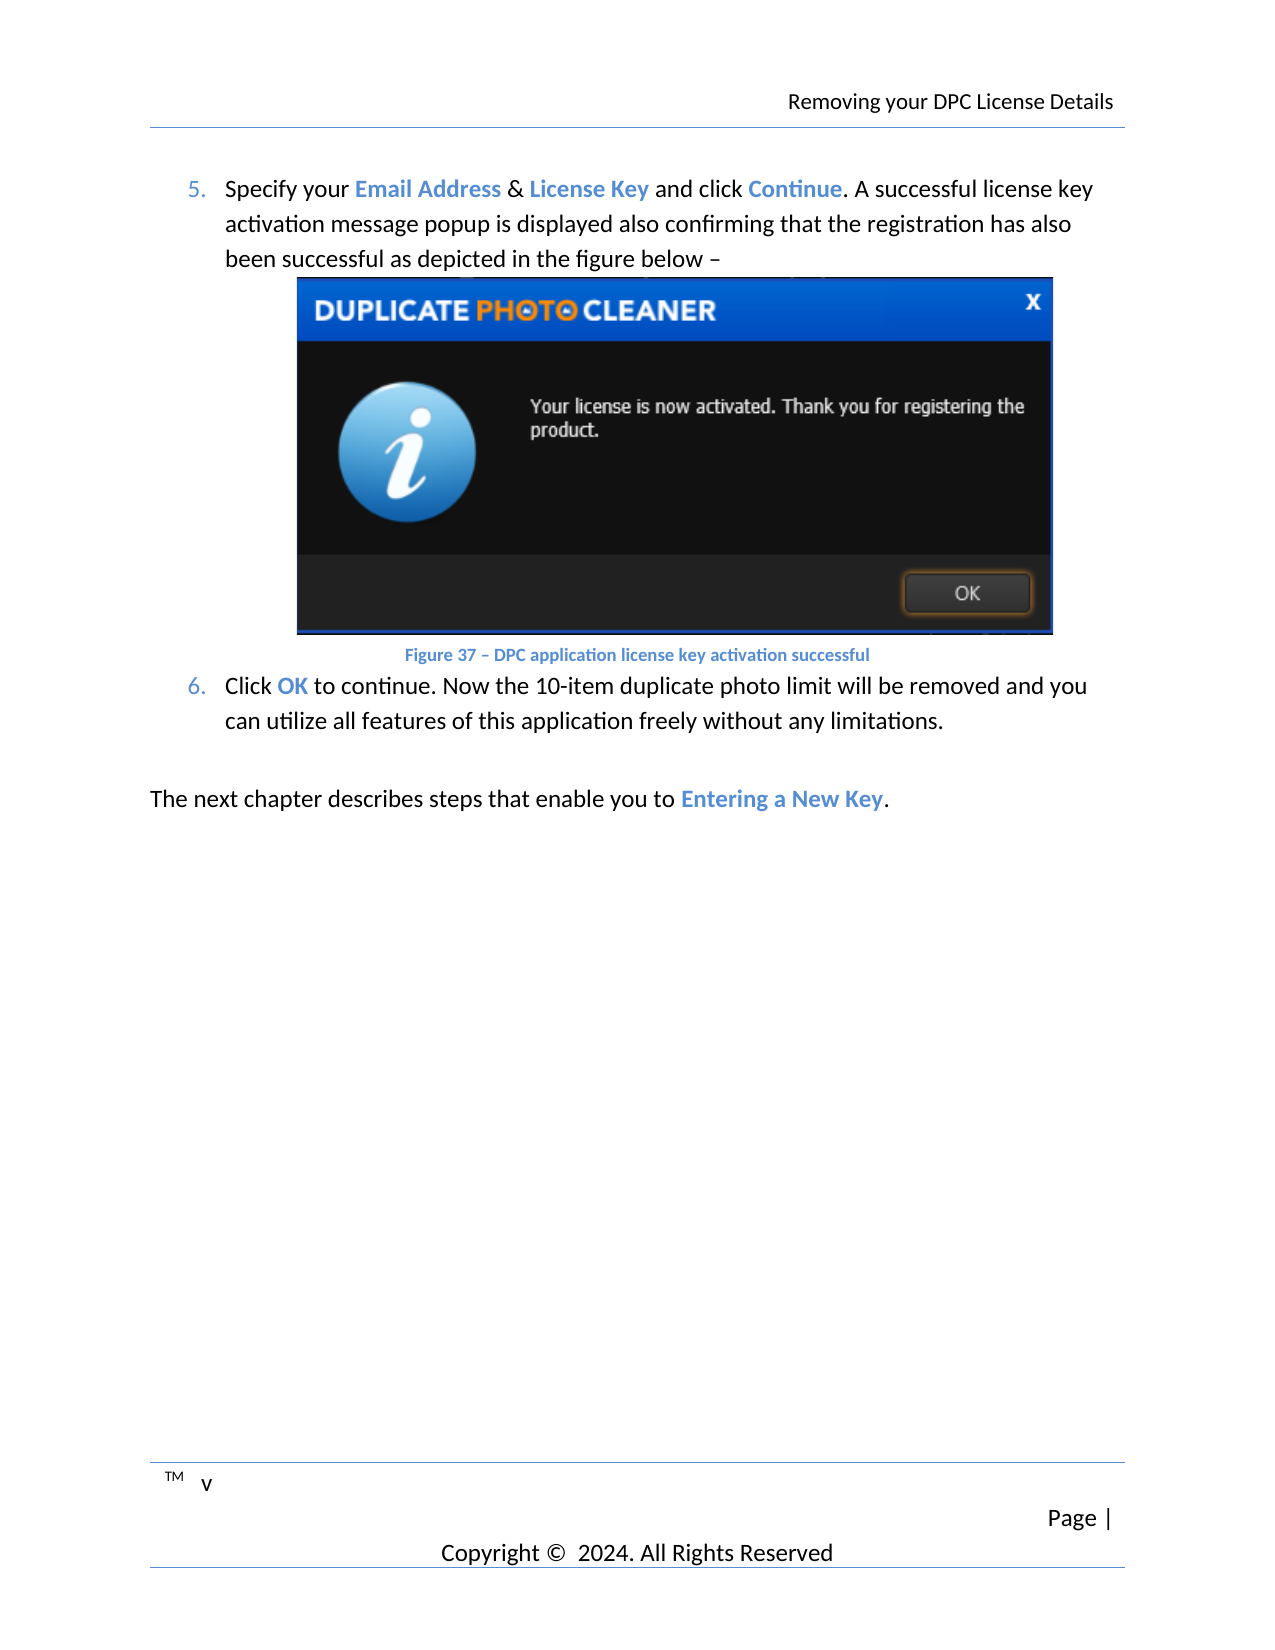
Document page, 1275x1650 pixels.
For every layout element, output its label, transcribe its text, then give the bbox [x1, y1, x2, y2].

text Figure 37 – DPC application license key activation successful [150, 643, 1125, 666]
text The next chapter describes steps that enable you to Entering a New Key. [150, 783, 1125, 814]
list Click OK to continue. Now the 10-item duplicate photo limit will be removed and you can utilize all features of this application freely without any limitations. [187, 670, 1125, 735]
picture [296, 277, 1054, 635]
list Specify your Email Address & License Key and click Continue. A successful license key activation message popup is displayed also confirming that the registration has also been successful as depicted in the figure below – [187, 173, 1125, 273]
